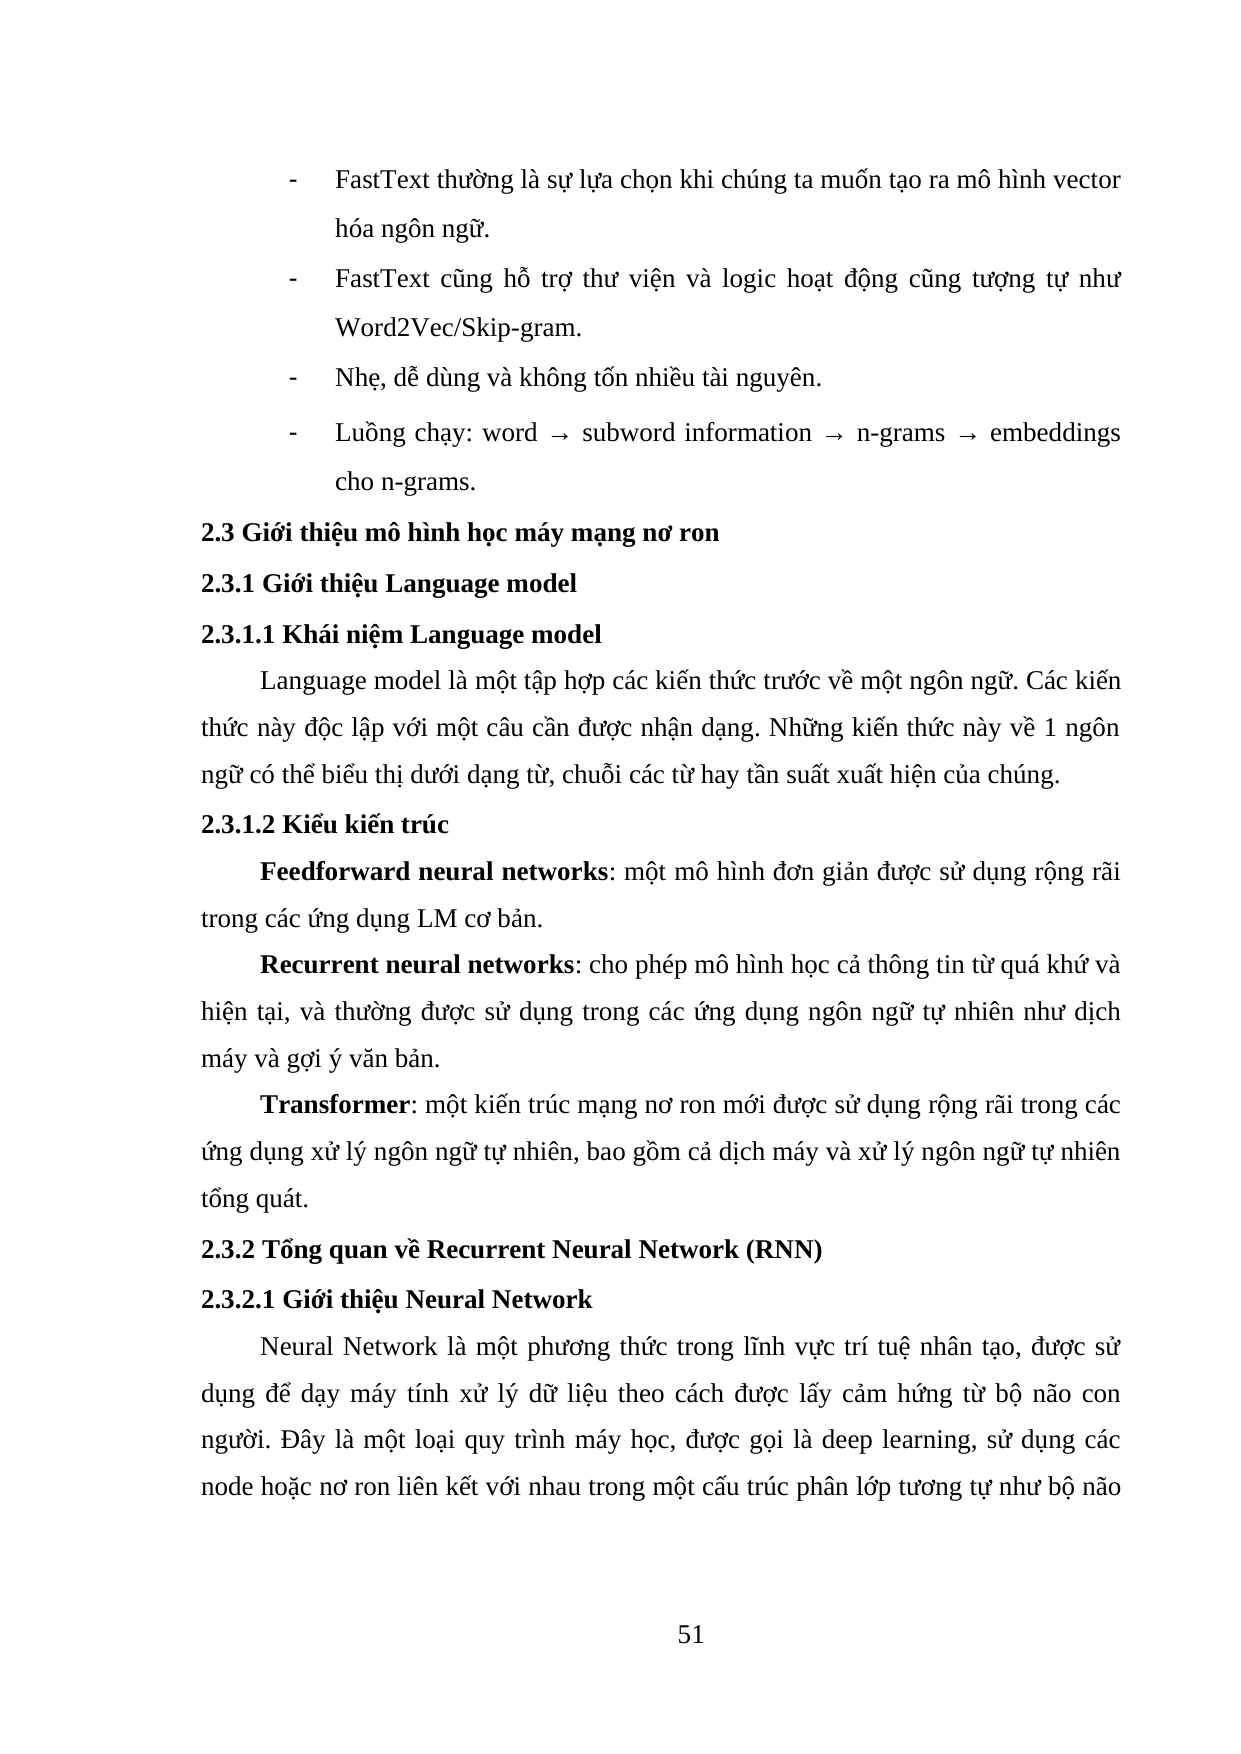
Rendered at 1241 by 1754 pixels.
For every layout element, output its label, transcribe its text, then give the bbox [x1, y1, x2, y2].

subtitle Kiểu kiến trúc [201, 809, 1122, 840]
subtitle Tổng quan về Recurrent Neural Network (RNN) [201, 1233, 1122, 1264]
text Feedforward neural networks: một mô hình đơn giản được sử dụng rộng rãi trong các ứng dụng LM cơ bản. [201, 855, 1122, 933]
text Recurrent neural networks: cho phép mô hình học cả thông tin từ quá khứ và hiện tại, và thường được sử dụng trong các ứng dụng ngôn ngữ tự nhiên như dịch máy và gợi ý văn bản. [201, 949, 1122, 1073]
subtitle Khái niệm Language model [201, 618, 1122, 649]
list FastText cũng hỗ trợ thư viện và logic hoạt động cũng tượng tự như Word2Vec/Skip-gram. [297, 258, 1122, 342]
list FastText thường là sự lựa chọn khi chúng ta muốn tạo ra mô hình vector hóa ngôn ngữ. [297, 159, 1122, 243]
text Transformer: một kiến trúc mạng nơ ron mới được sử dụng rộng rãi trong các ứng dụng xử lý ngôn ngữ tự nhiên, bao gồm cả dịch máy và xử lý ngôn ngữ tự nhiên tổng quát. [201, 1089, 1122, 1213]
subtitle Giới thiệu Language model [201, 567, 1122, 598]
subtitle Giới thiệu mô hình học máy mạng nơ ron [201, 516, 1122, 547]
text Language model là một tập hợp các kiến thức trước về một ngôn ngữ. Các kiến thức này độc lập với một câu cần được nhận dạng. Những kiến thức này về 1 ngôn ngữ có thể biểu thị dưới dạng từ, chuỗi các từ hay tần suất xuất hiện của chúng. [201, 664, 1122, 789]
list Luồng chạy: word → subword information → n-grams → embeddings cho n-grams. [297, 413, 1122, 496]
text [201, 1330, 1122, 1501]
subtitle Giới thiệu Neural Network [201, 1284, 1122, 1315]
list Nhẹ, dễ dùng và không tốn nhiều tài nguyên. [297, 358, 1122, 394]
